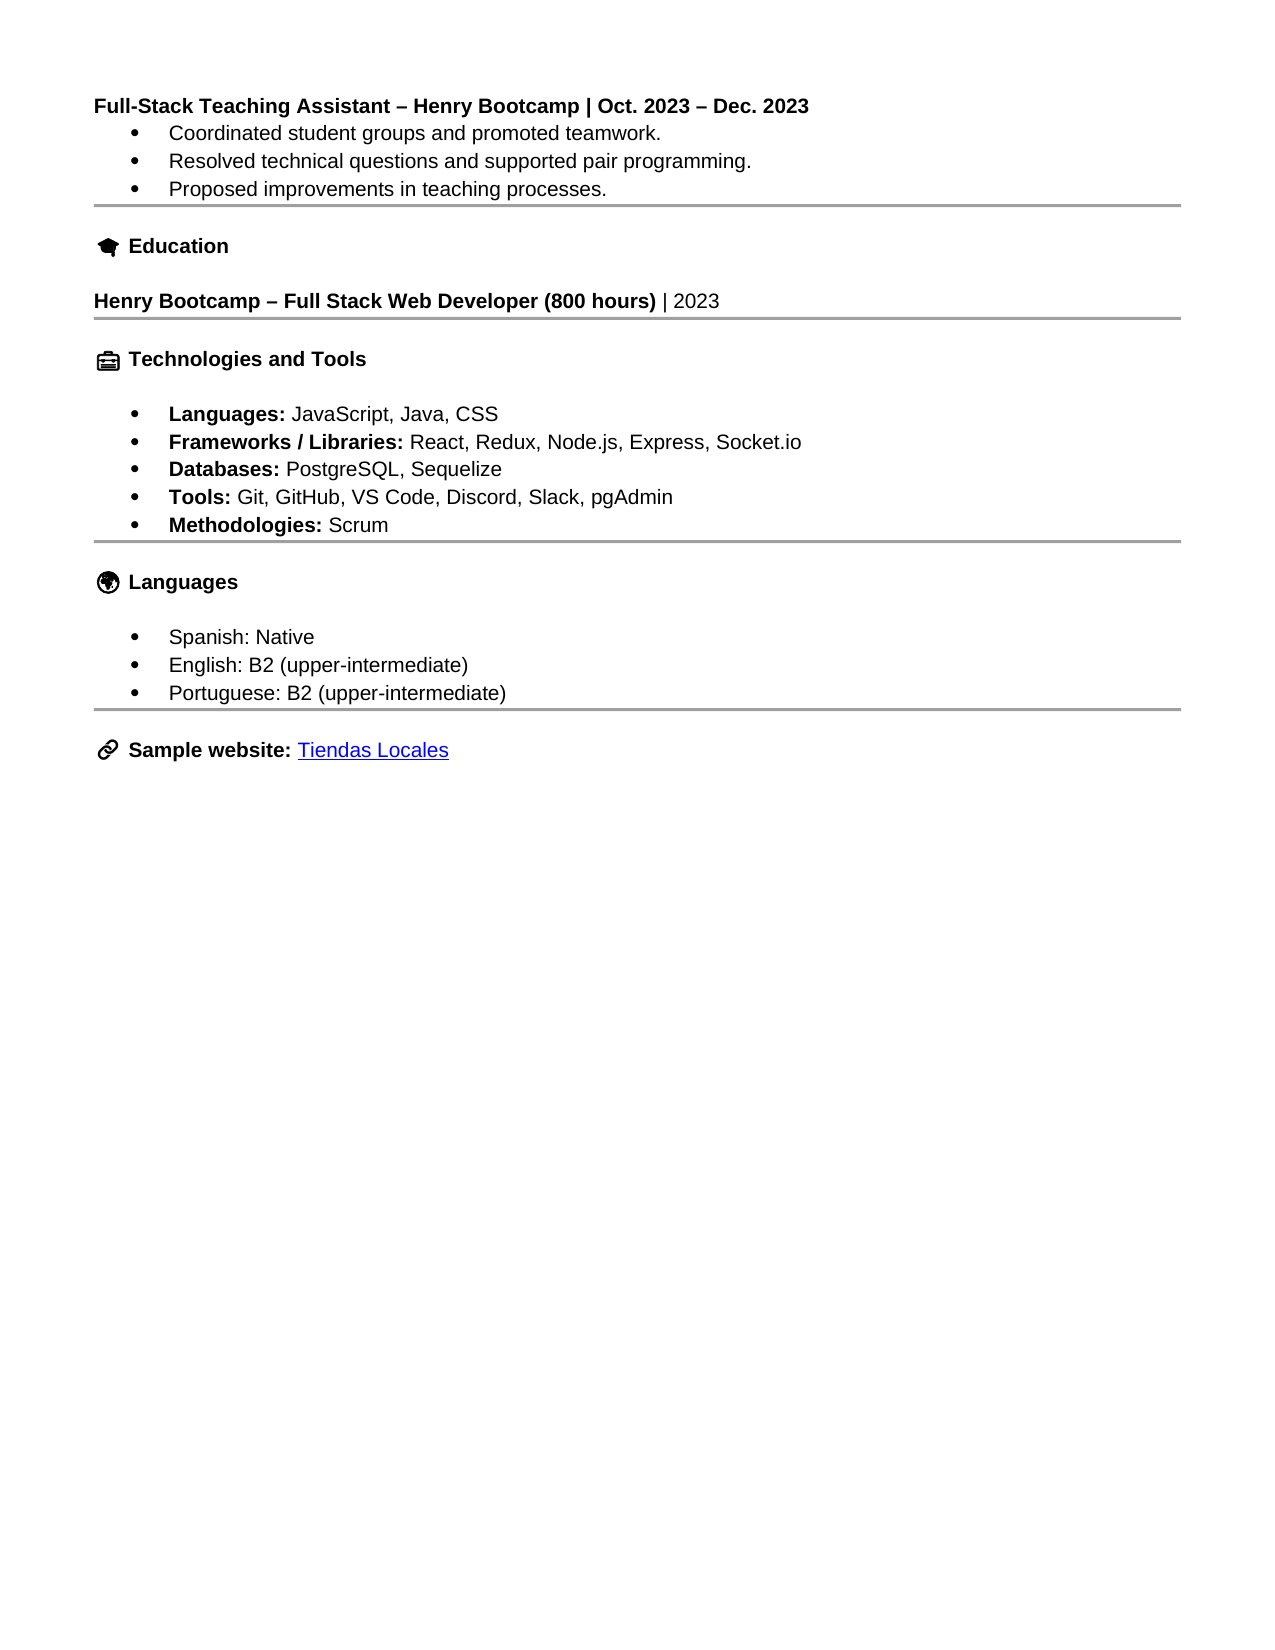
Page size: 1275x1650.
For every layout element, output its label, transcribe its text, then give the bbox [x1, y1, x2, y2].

list Tools: Git, GitHub, VS Code, Discord, Slack, pgAdmin [131, 485, 1181, 509]
list Spanish: Native [131, 625, 1181, 649]
list Coordinated student groups and promoted teamwork. [131, 121, 1181, 145]
text 🔗 Sample website: Tiendas Locales [94, 738, 1181, 762]
list Methodologies: Scrum [131, 512, 1181, 536]
list English: B2 (upper-intermediate) [131, 653, 1181, 677]
text 🧰 Technologies and Tools [94, 347, 1181, 371]
text 🎓 Education [94, 234, 1181, 258]
list Frameworks / Libraries: React, Redux, Node.js, Express, Socket.io [131, 429, 1181, 454]
text Full-Stack Teaching Assistant – Henry Bootcamp | Oct. 2023 – Dec. 2023 [94, 94, 1181, 118]
text 🌍 Languages [94, 570, 1181, 594]
list Portuguese: B2 (upper-intermediate) [131, 680, 1181, 704]
list Proposed improvements in teaching processes. [131, 176, 1181, 201]
list Resolved technical questions and supported pair programming. [131, 149, 1181, 173]
list Databases: PostgreSQL, Sequelize [131, 457, 1181, 481]
list Languages: JavaScript, Java, CSS [131, 402, 1181, 426]
text Henry Bootcamp – Full Stack Web Developer (800 hours) | 2023 [94, 289, 1181, 313]
